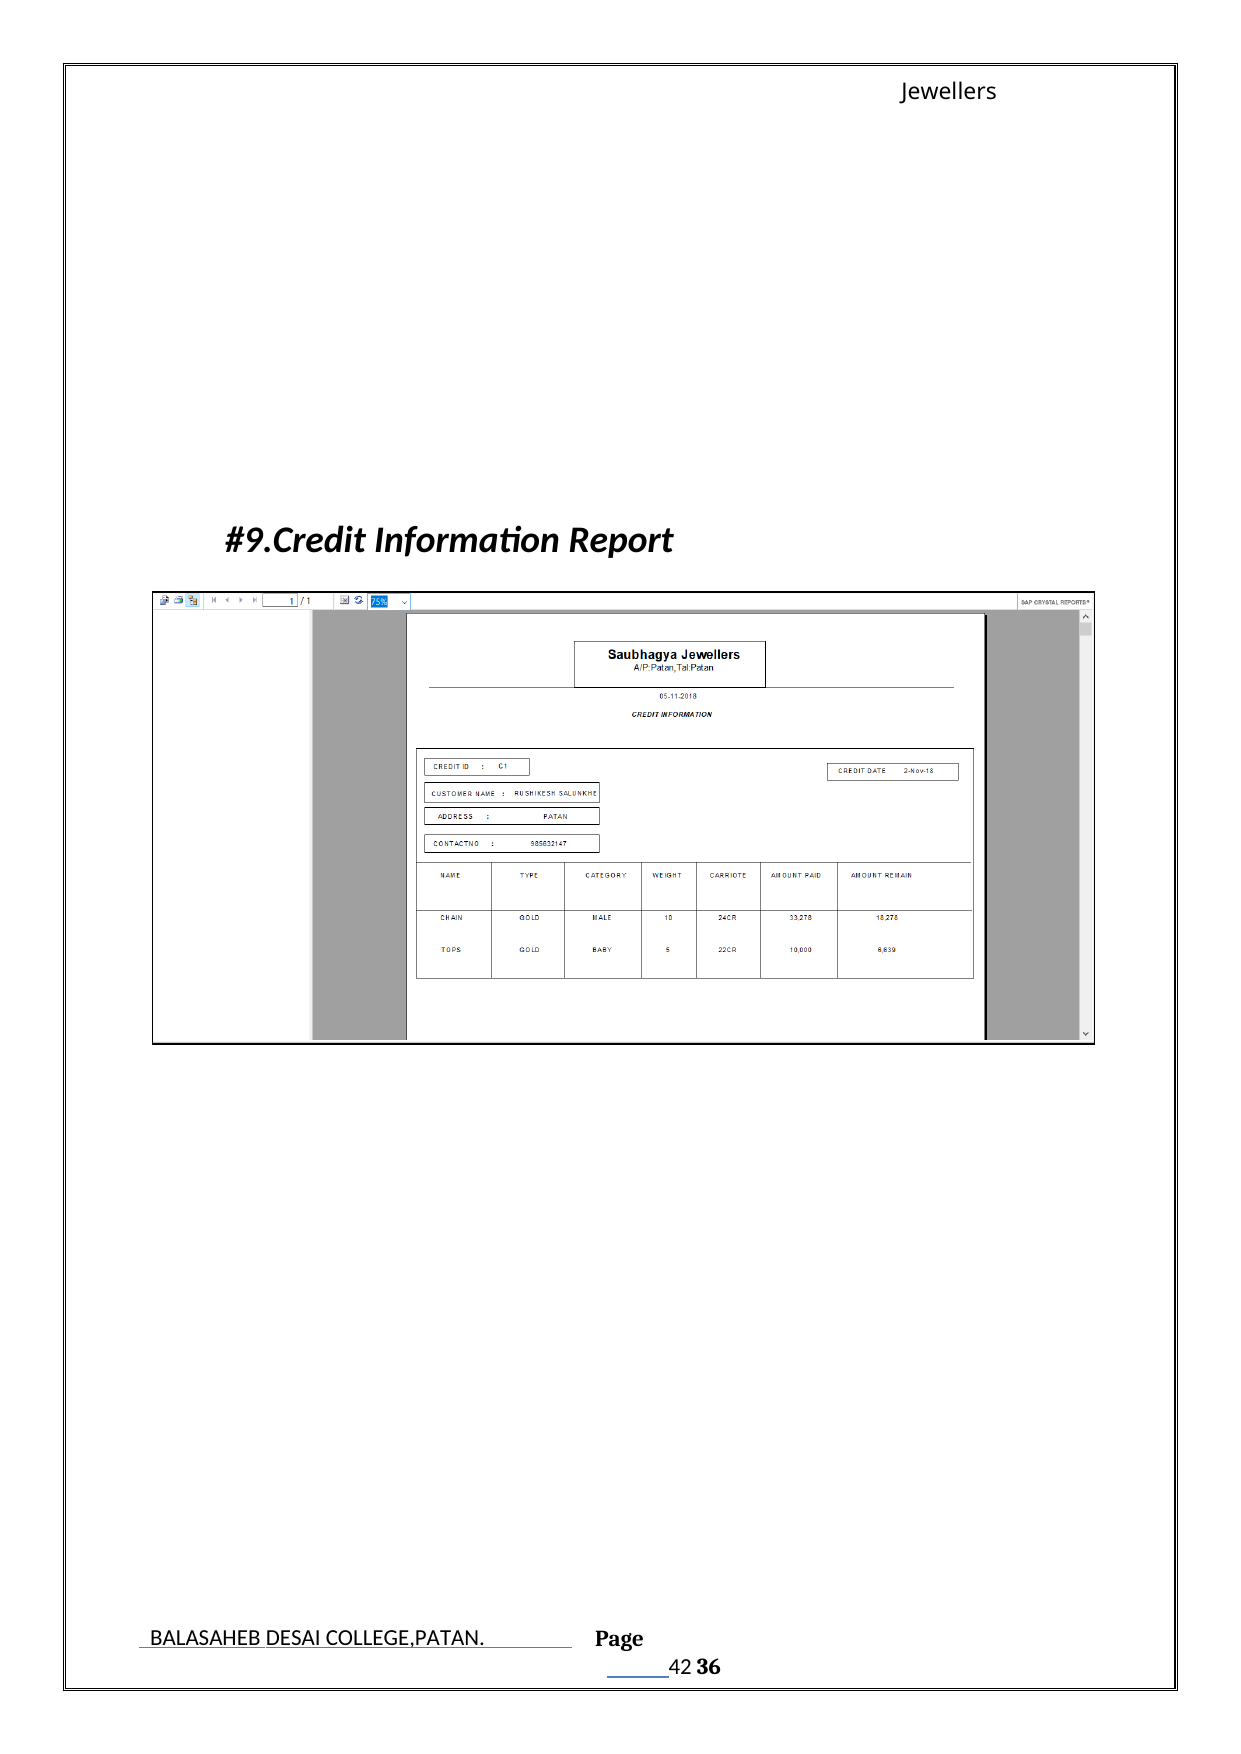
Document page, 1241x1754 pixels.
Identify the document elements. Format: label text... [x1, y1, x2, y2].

text #9.Credit Information Report [225, 516, 1138, 562]
picture [153, 593, 1094, 1043]
